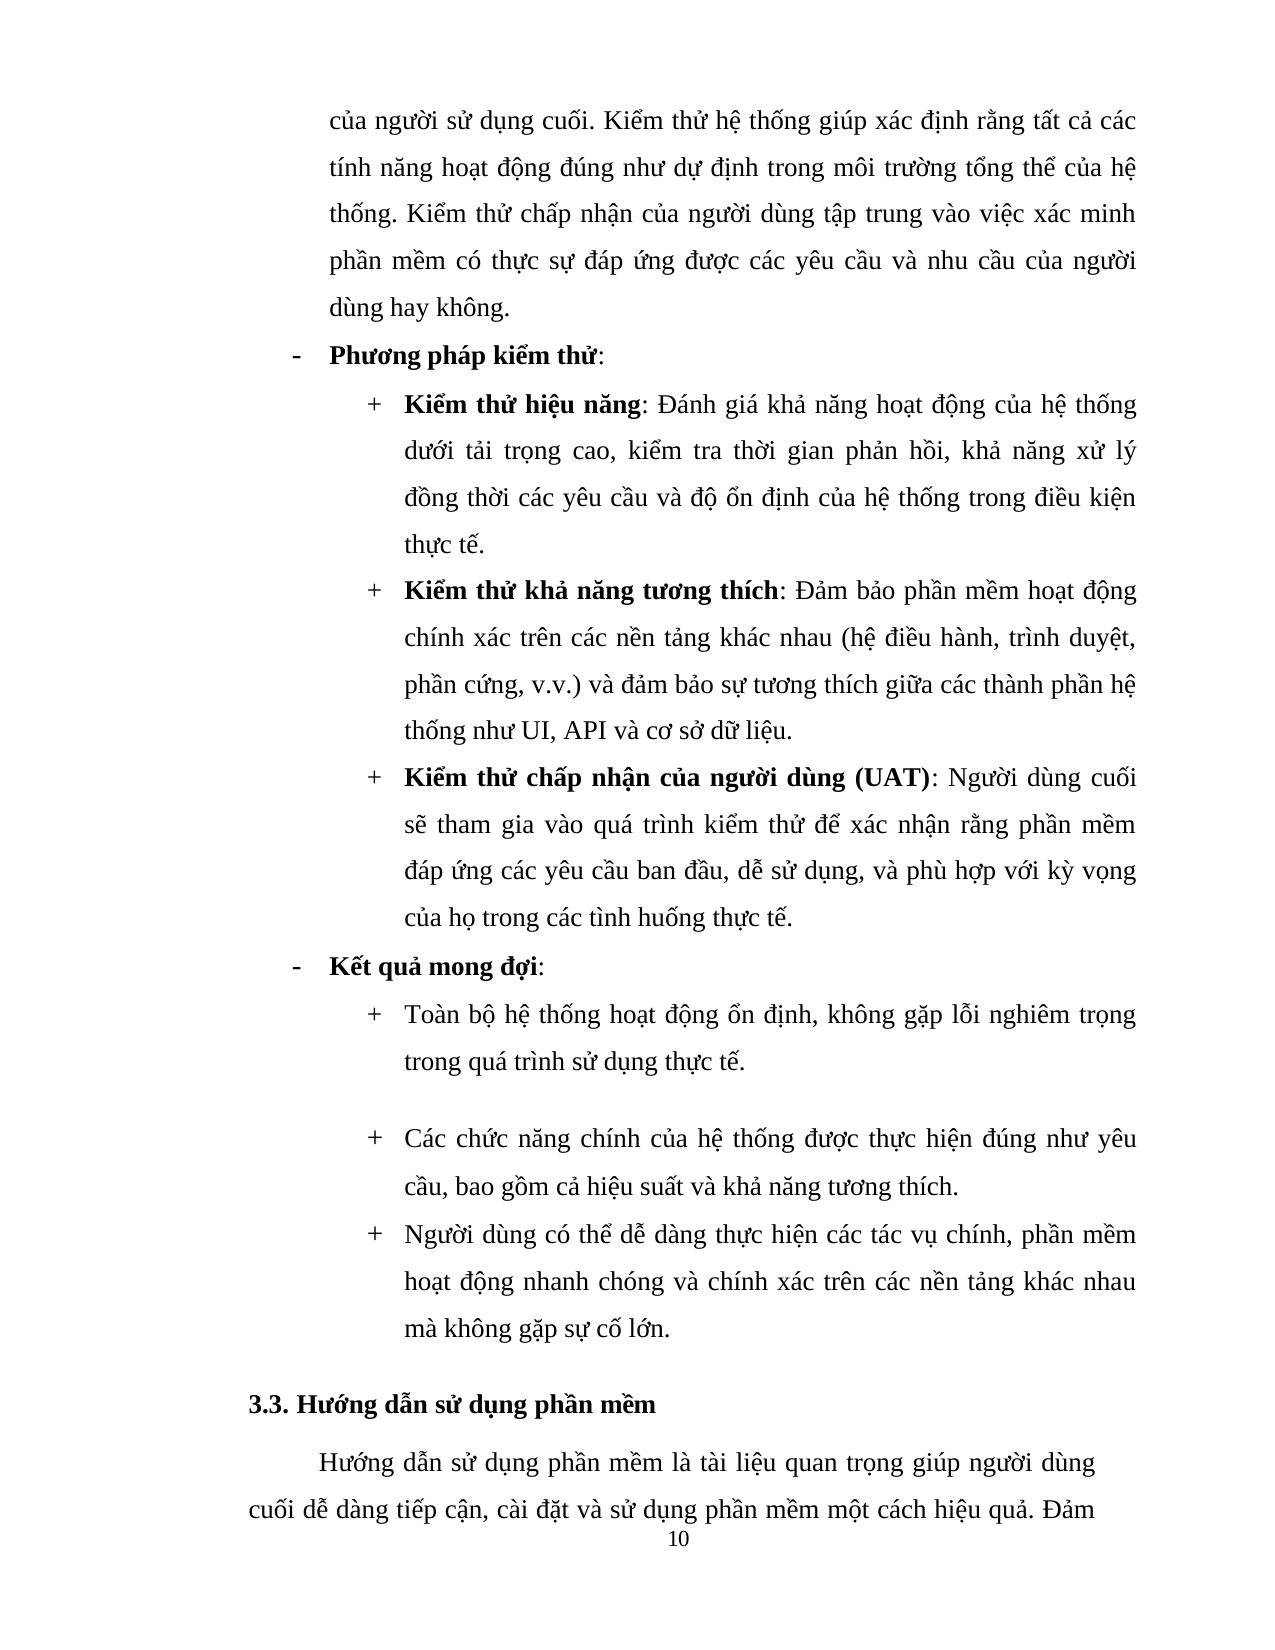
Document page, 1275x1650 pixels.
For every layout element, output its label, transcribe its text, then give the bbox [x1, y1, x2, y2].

subtitle Hướng dẫn sử dụng phần mềm [248, 1388, 1137, 1419]
list Phương pháp kiểm thử: [292, 337, 1137, 371]
list Kiểm thử chấp nhận của người dùng (UAT): Người dùng cuối sẽ tham gia vào quá trình kiểm thử để xác nhận rằng phần mềm đáp ứng các yêu cầu ban đầu, dễ sử dụng, và phù hợp với kỳ vọng của họ trong các tình huống thực tế. [367, 761, 1137, 932]
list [292, 104, 1137, 322]
list Người dùng có thể dễ dàng thực hiện các tác vụ chính, phần mềm hoạt động nhanh chóng và chính xác trên các nền tảng khác nhau mà không gặp sự cố lớn. [367, 1216, 1137, 1343]
list Toàn bộ hệ thống hoạt động ổn định, không gặp lỗi nghiêm trọng trong quá trình sử dụng thực tế. [367, 998, 1137, 1076]
list Các chức năng chính của hệ thống được thực hiện đúng như yêu cầu, bao gồm cả hiệu suất và khả năng tương thích. [367, 1121, 1137, 1201]
list Kiểm thử khả năng tương thích: Đảm bảo phần mềm hoạt động chính xác trên các nền tảng khác nhau (hệ điều hành, trình duyệt, phần cứng, v.v.) và đảm bảo sự tương thích giữa các thành phần hệ thống như UI, API và cơ sở dữ liệu. [367, 574, 1137, 746]
list Kết quả mong đợi: [292, 948, 1137, 981]
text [248, 1446, 1096, 1524]
list Kiểm thử hiệu năng: Đánh giá khả năng hoạt động của hệ thống dưới tải trọng cao, kiểm tra thời gian phản hồi, khả năng xử lý đồng thời các yêu cầu và độ ổn định của hệ thống trong điều kiện thực tế. [367, 388, 1137, 559]
